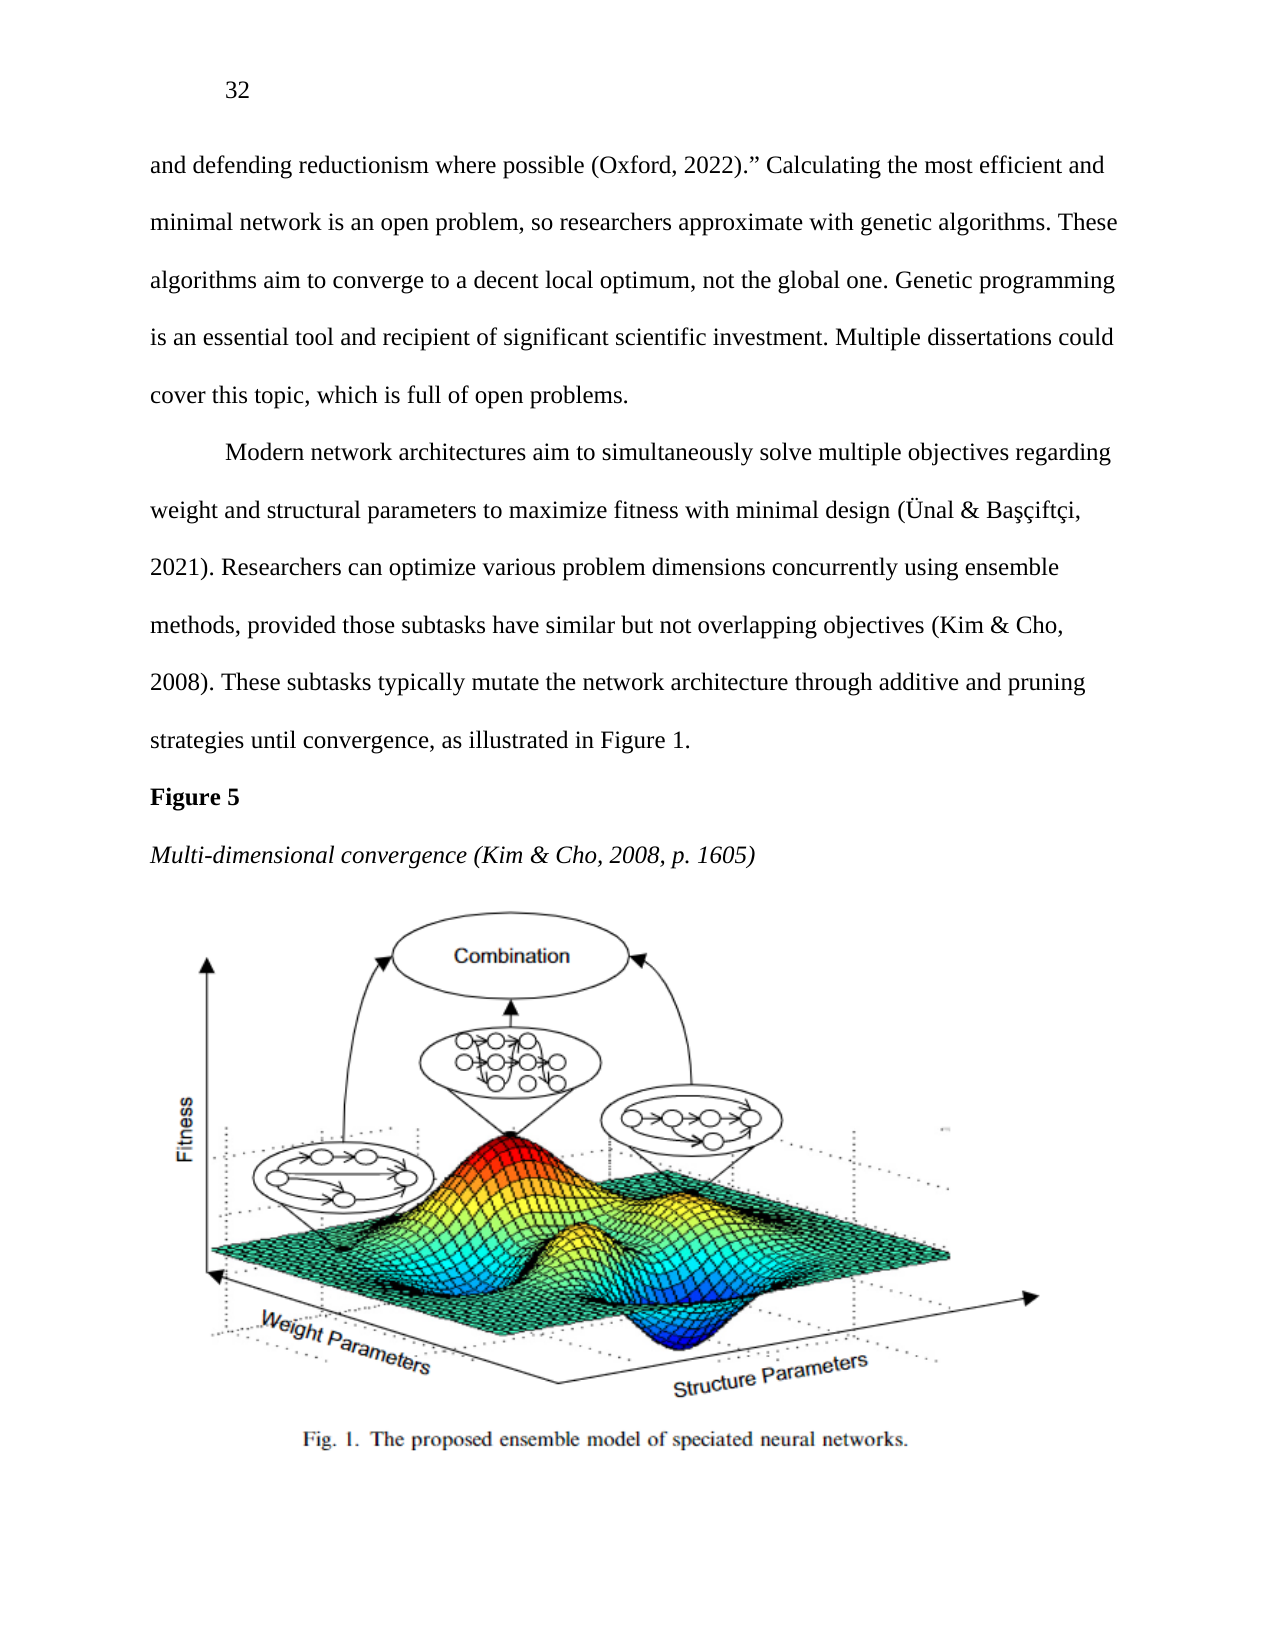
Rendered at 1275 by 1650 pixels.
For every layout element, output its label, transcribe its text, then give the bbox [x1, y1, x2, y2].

picture [150, 897, 1064, 1472]
text Figure 5 Multi-dimensional convergence (Kim & Cho, 2008, p. 1605) [150, 782, 1125, 869]
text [150, 150, 1125, 409]
text Modern network architectures aim to simultaneously solve multiple objectives regarding weight and structural parameters to maximize fitness with minimal design. Researchers can optimize various problem dimensions concurrently using ensemble methods, provided those subtasks have similar but not overlapping objectives. These subtasks typically mutate the network architecture through additive and pruning strategies until convergence, as illustrated in Figure 1. [150, 437, 1125, 754]
